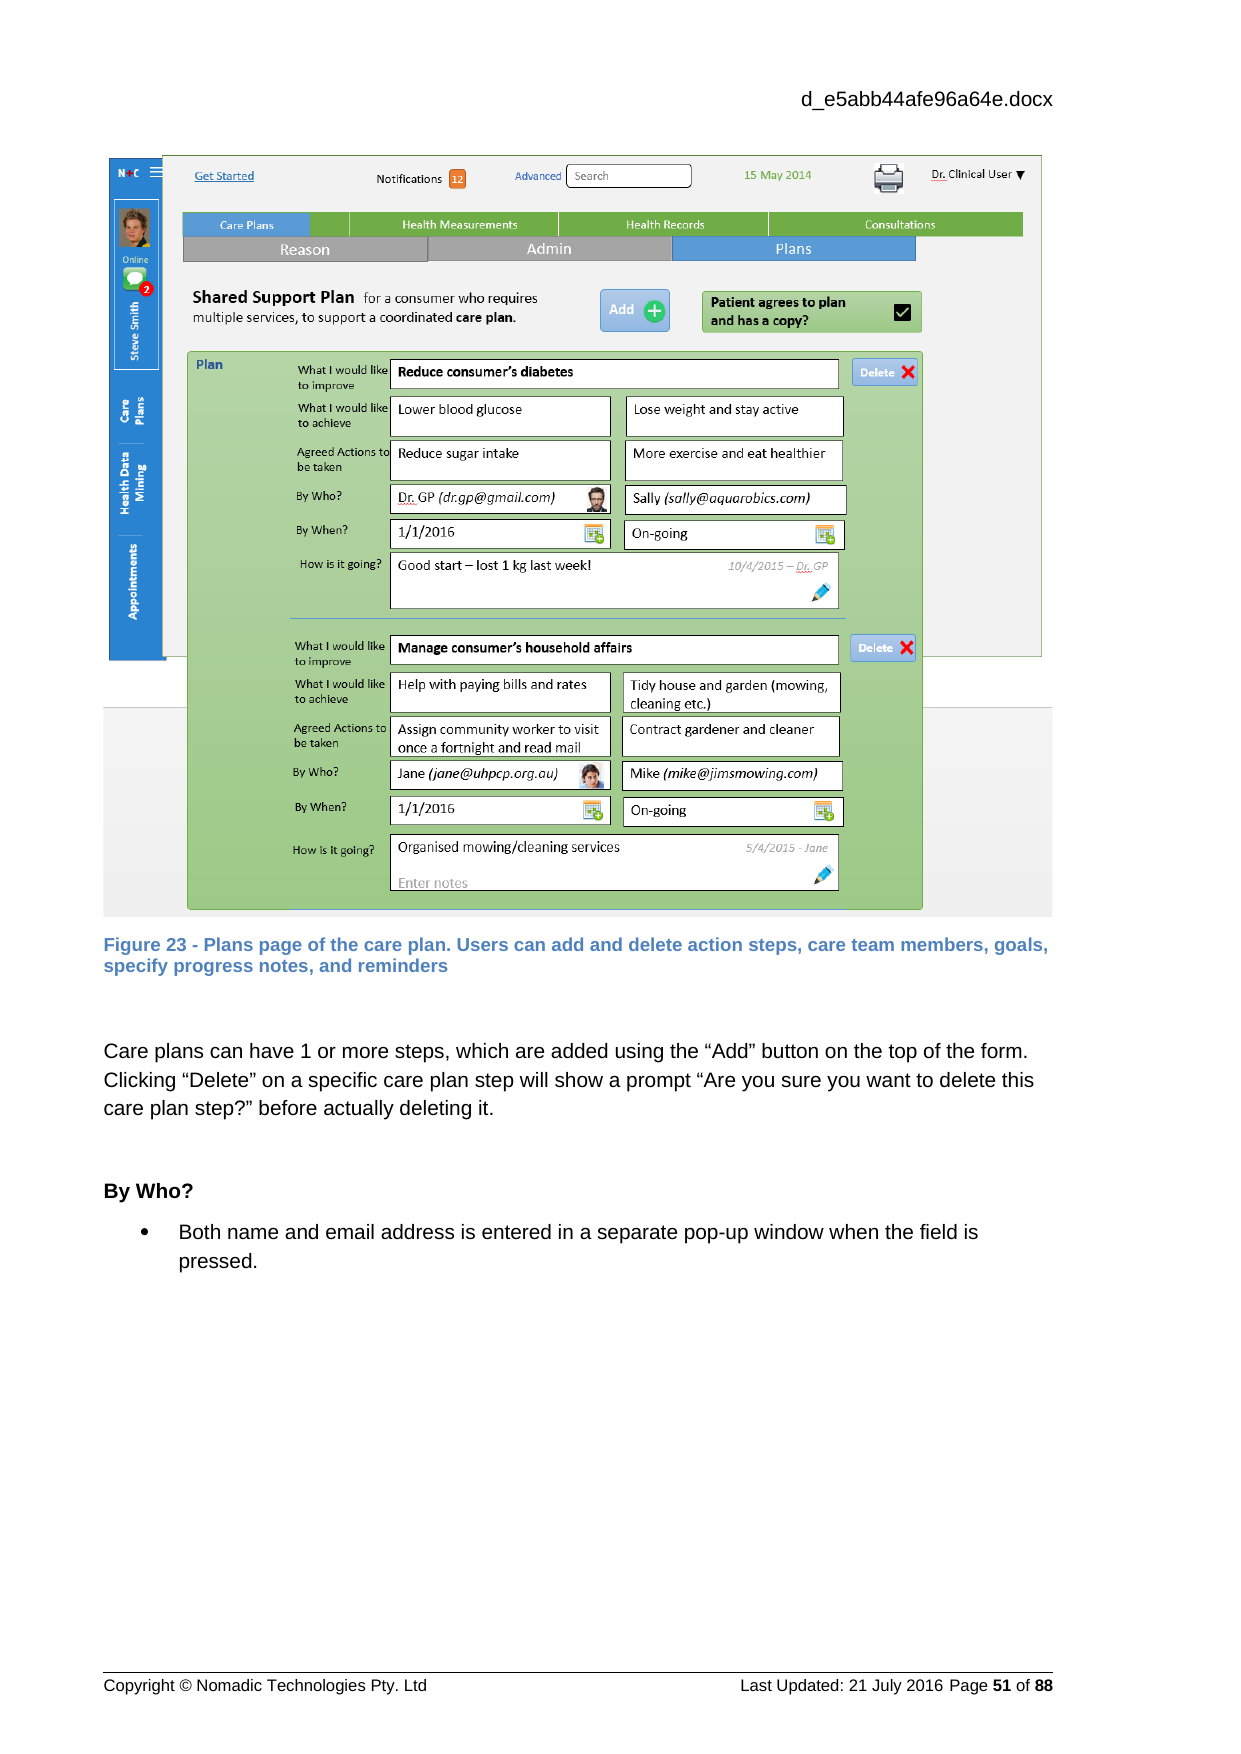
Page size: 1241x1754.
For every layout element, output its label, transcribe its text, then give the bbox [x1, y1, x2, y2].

text By Who? [103, 1179, 1053, 1203]
picture [103, 150, 1053, 917]
text Care plans can have 1 or more steps, which are added using the “Add” button on the top of the form. Clicking “Delete” on a specific care plan step will show a prompt “Are you sure you want to delete this care plan step?” before actually deleting it. [103, 1039, 1053, 1120]
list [141, 1220, 1053, 1273]
